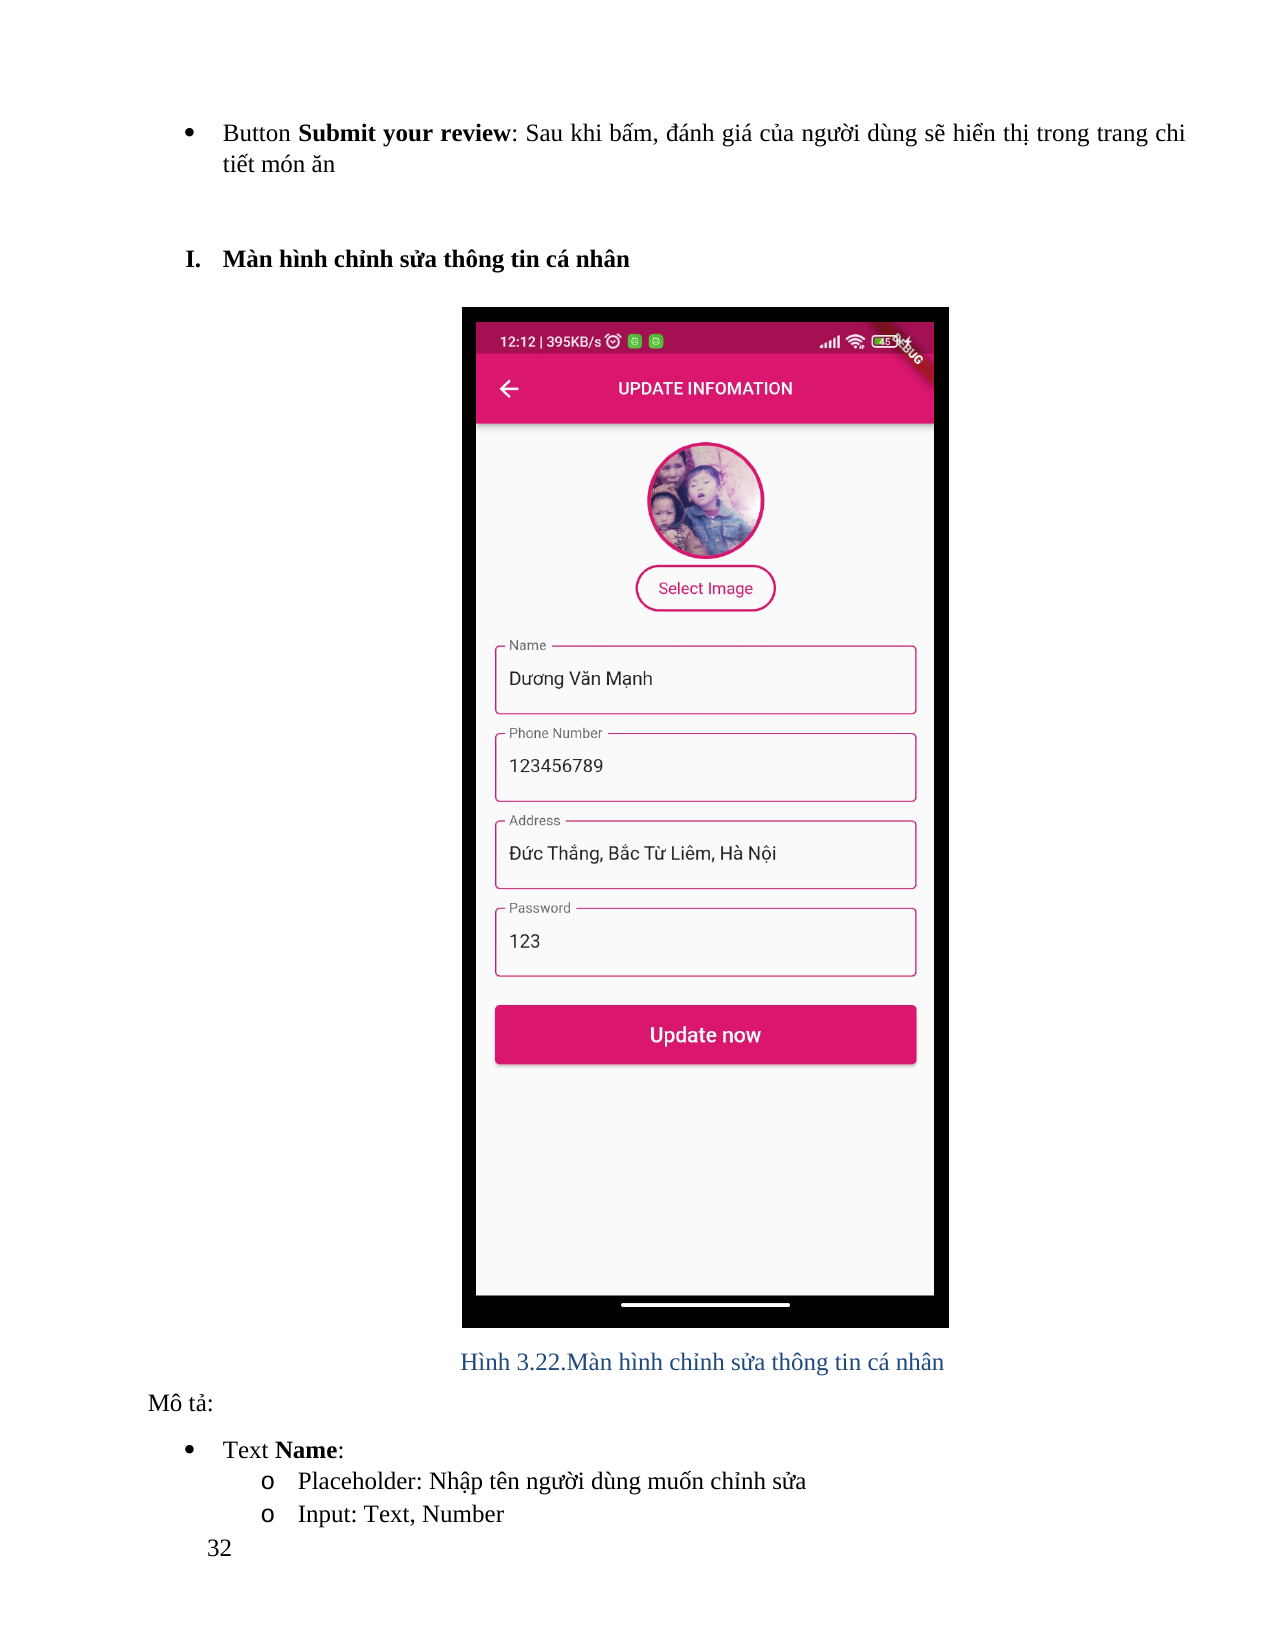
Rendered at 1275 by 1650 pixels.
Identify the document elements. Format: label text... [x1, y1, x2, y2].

list Màn hình chỉnh sửa thông tin cá nhân [185, 244, 1186, 273]
list Button Submit your review: Sau khi bấm, đánh giá của người dùng sẽ hiển thị trong trang chi tiết món ăn [185, 118, 1186, 178]
list Text Name: [185, 1435, 1186, 1464]
text Hình 3.22.Màn hình chỉnh sửa thông tin cá nhân [373, 1347, 1186, 1376]
list Placeholder: Nhập tên người dùng muốn chỉnh sửa [260, 1466, 1186, 1497]
list Input: Text, Number [260, 1499, 1186, 1530]
text Mô tả: [148, 1388, 1186, 1417]
picture [476, 322, 934, 1313]
